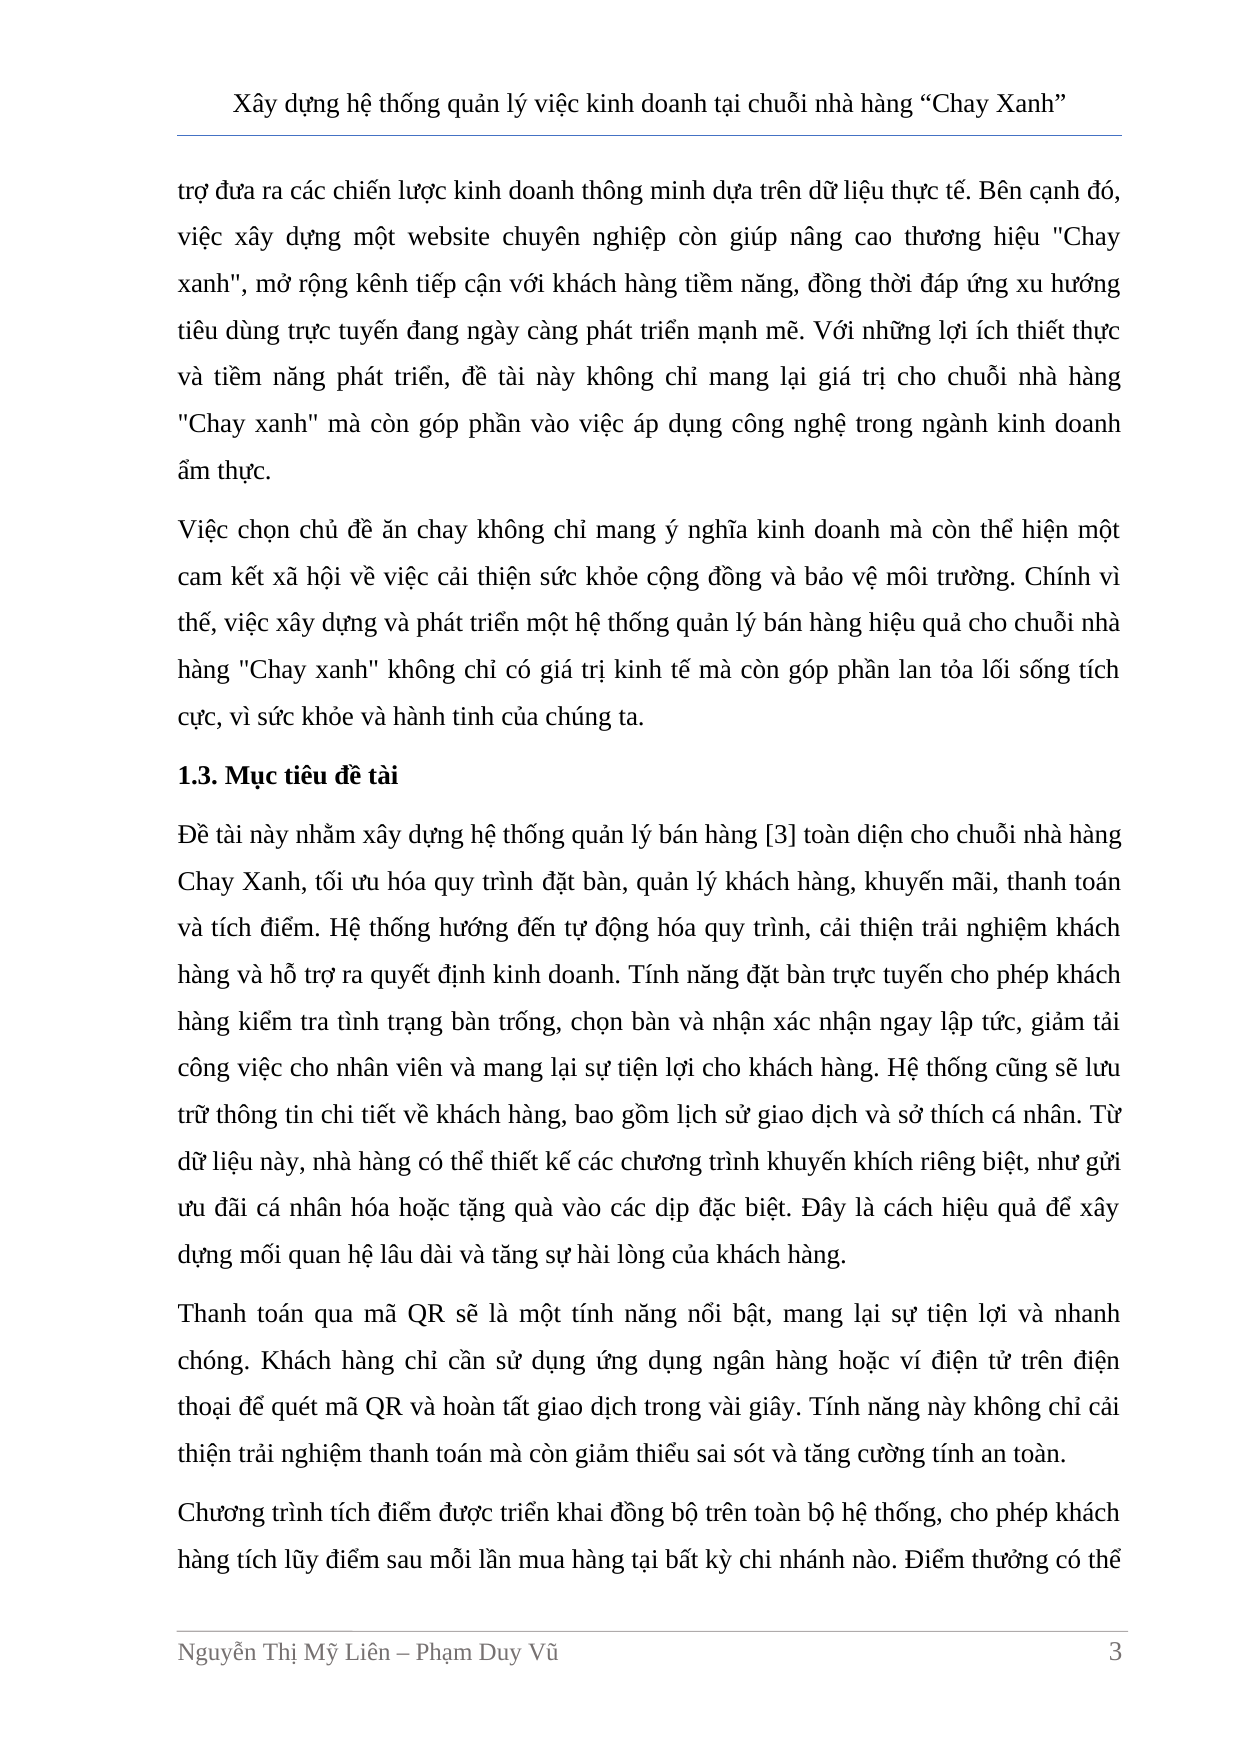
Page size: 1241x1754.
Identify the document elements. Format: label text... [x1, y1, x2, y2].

text Đề tài này nhằm xây dựng hệ thống quản lý bán hàng toàn diện cho chuỗi nhà hàng Chay Xanh, tối ưu hóa quy trình đặt bàn, quản lý khách hàng, khuyến mãi, thanh toán và tích điểm. Hệ thống hướng đến tự động hóa quy trình, cải thiện trải nghiệm khách hàng và hỗ trợ ra quyết định kinh doanh. Tính năng đặt bàn trực tuyến cho phép khách hàng kiểm tra tình trạng bàn trống, chọn bàn và nhận xác nhận ngay lập tức, giảm tải công việc cho nhân viên và mang lại sự tiện lợi cho khách hàng. Hệ thống cũng sẽ lưu trữ thông tin chi tiết về khách hàng, bao gồm lịch sử giao dịch và sở thích cá nhân. Từ dữ liệu này, nhà hàng có thể thiết kế các chương trình khuyến khích riêng biệt, như gửi ưu đãi cá nhân hóa hoặc tặng quà vào các dịp đặc biệt. Đây là cách hiệu quả để xây dựng mối quan hệ lâu dài và tăng sự hài lòng của khách hàng. [177, 818, 1122, 1269]
text Việc chọn chủ đề ăn chay không chỉ mang ý nghĩa kinh doanh mà còn thể hiện một cam kết xã hội về việc cải thiện sức khỏe cộng đồng và bảo vệ môi trường. Chính vì thế, việc xây dựng và phát triển một hệ thống quản lý bán hàng hiệu quả cho chuỗi nhà hàng "Chay xanh" không chỉ có giá trị kinh tế mà còn góp phần lan tỏa lối sống tích cực, vì sức khỏe và hành tinh của chúng ta. [177, 513, 1122, 731]
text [177, 1496, 1122, 1574]
text Thanh toán qua mã QR sẽ là một tính năng nổi bật, mang lại sự tiện lợi và nhanh chóng. Khách hàng chỉ cần sử dụng ứng dụng ngân hàng hoặc ví điện tử trên điện thoại để quét mã QR và hoàn tất giao dịch trong vài giây. Tính năng này không chỉ cải thiện trải nghiệm thanh toán mà còn giảm thiểu sai sót và tăng cường tính an toàn. [177, 1297, 1122, 1468]
text Mục tiêu đề tài [177, 759, 1122, 790]
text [177, 174, 1122, 485]
